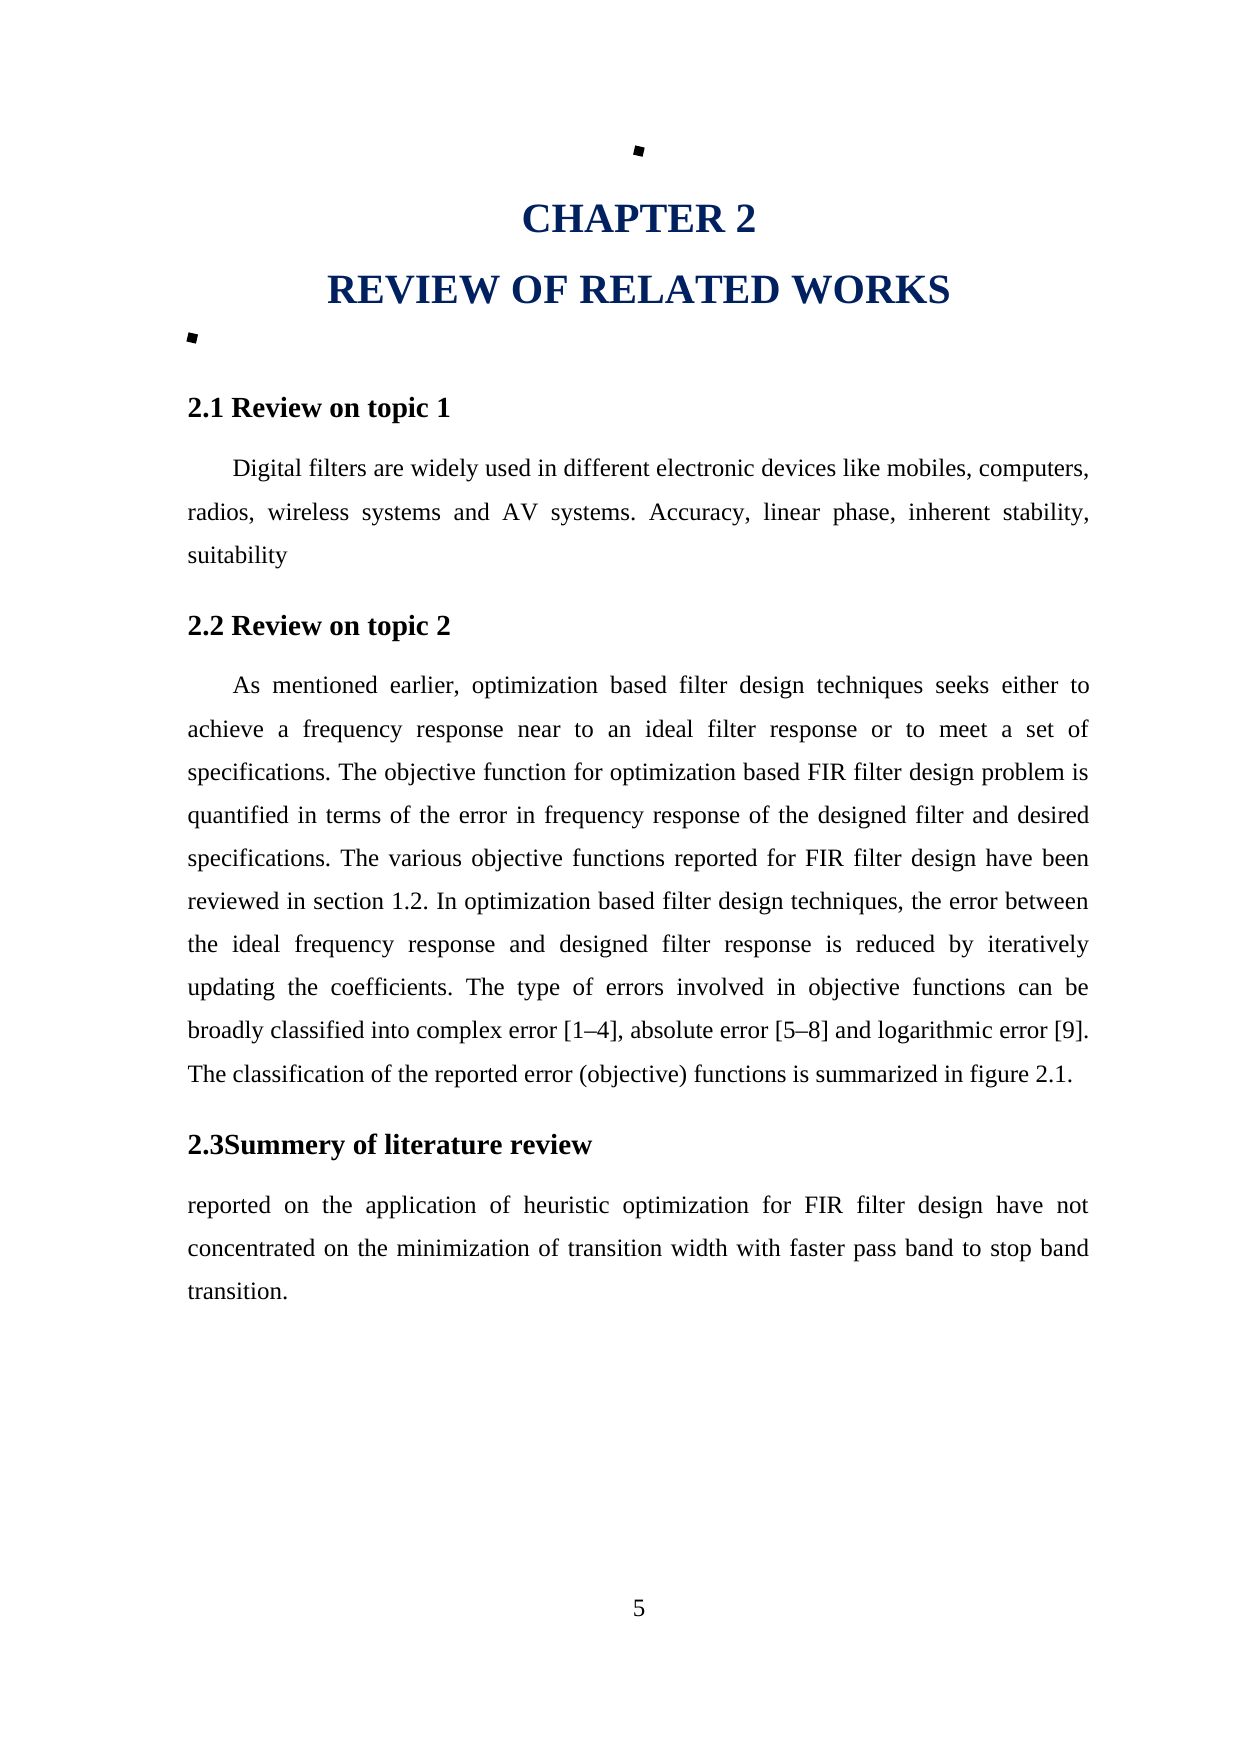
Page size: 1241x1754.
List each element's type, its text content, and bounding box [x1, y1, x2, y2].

text REVIEW OF RELATED WORKS [187, 265, 1090, 313]
text CHAPTER 2 [187, 193, 1090, 241]
text 2.1 Review on topic 1 [187, 391, 1090, 424]
text As mentioned earlier, optimization based filter design techniques seeks either to achieve a frequency response near to an ideal filter response or to meet a set of specifications. The objective function for optimization based FIR filter design problem is quantified in terms of the error in frequency response of the designed filter and desired specifications. The various objective functions reported for FIR filter design have been reviewed in section 1.2. In optimization based filter design techniques, the error between the ideal frequency response and designed filter response is reduced by iteratively updating the coefficients. The type of errors involved in objective functions can be broadly classified into complex error [1–4], absolute error [5–8] and logarithmic error [9]. The classification of the reported error (objective) functions is summarized in figure 2.1. [187, 671, 1090, 1087]
text reported on the application of heuristic optimization for FIR filter design have not concentrated on the minimization of transition width with faster pass band to stop band transition. [187, 1190, 1090, 1305]
text Digital filters are widely used in different electronic devices like mobiles, computers, radios, wireless systems and AV systems. Accuracy, linear phase, inherent stability, suitability [187, 453, 1090, 568]
text 2.3Summery of literature review [187, 1127, 1090, 1160]
text 2.2 Review on topic 2 [187, 608, 1090, 641]
